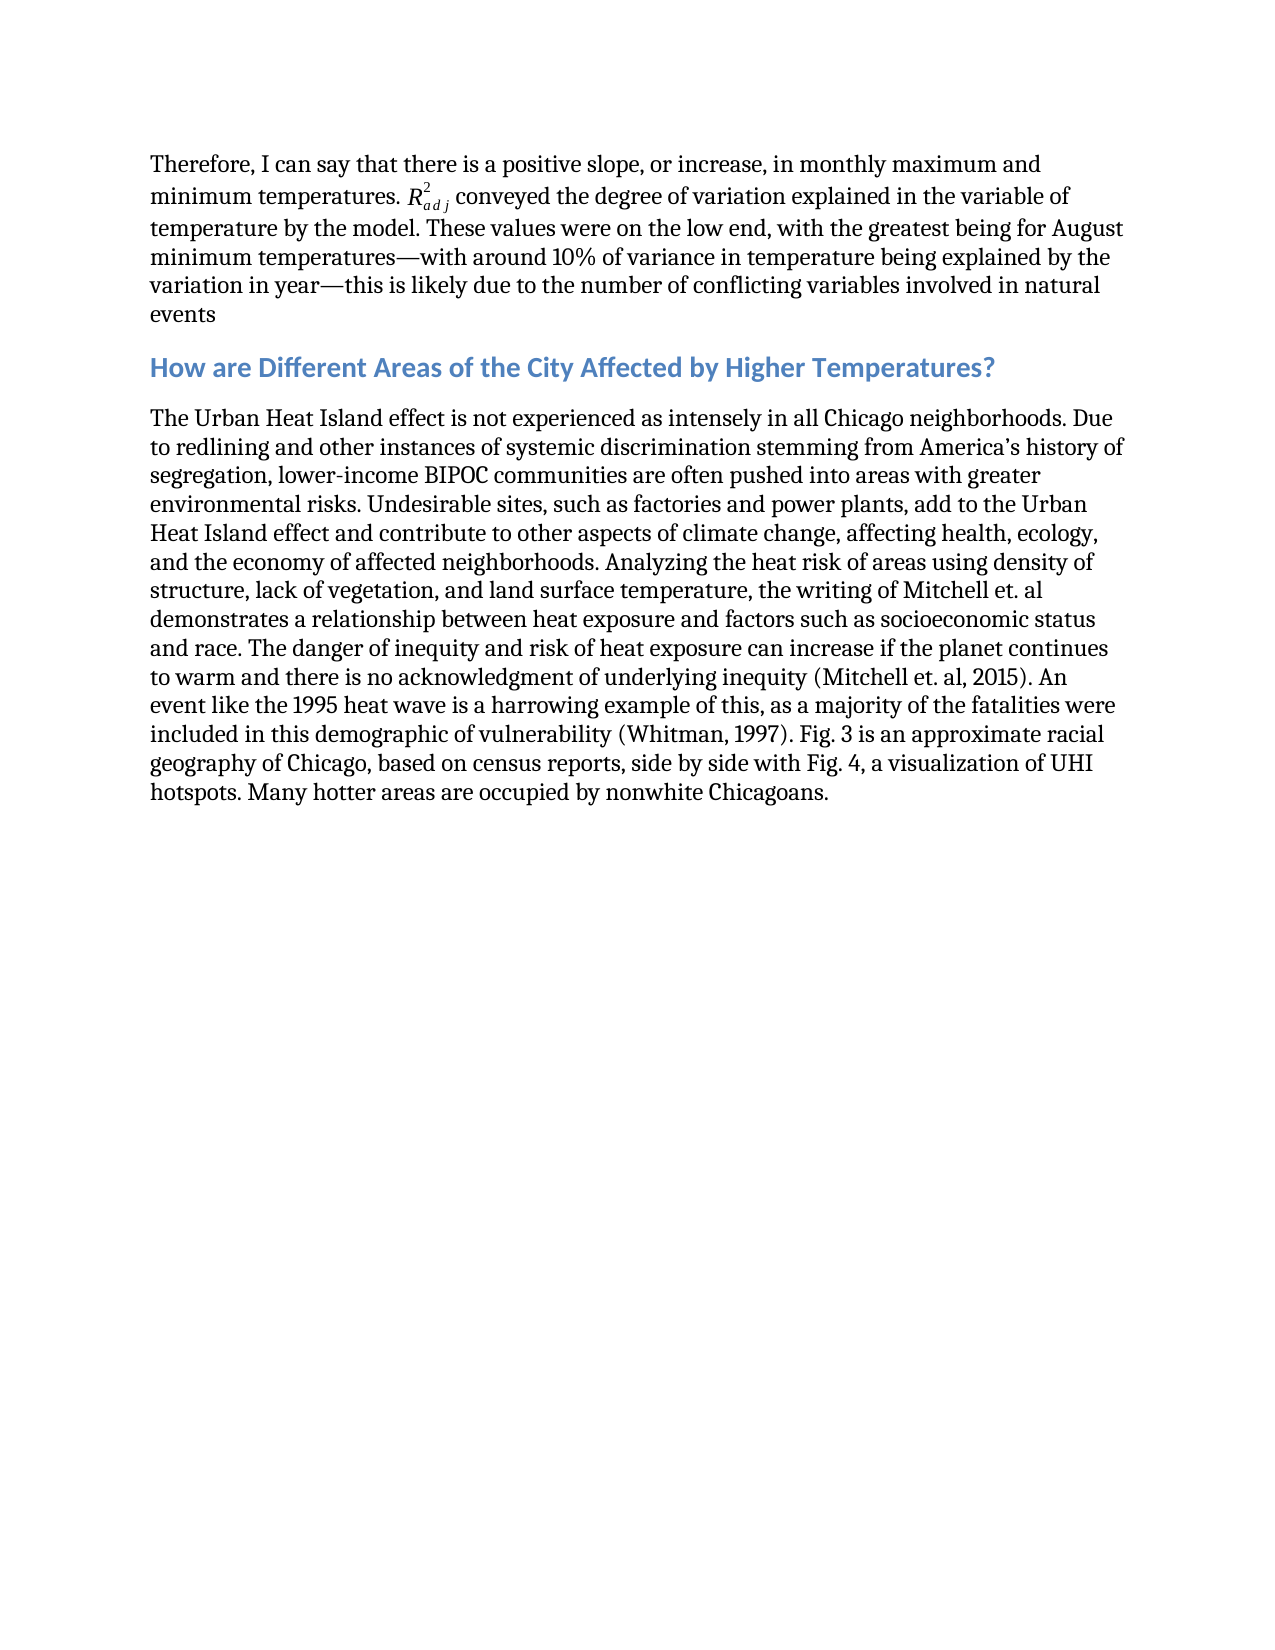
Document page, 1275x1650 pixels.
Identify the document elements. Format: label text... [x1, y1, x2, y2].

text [150, 150, 1125, 329]
text The Urban Heat Island effect is not experienced as intensely in all Chicago neighborhoods. Due to redlining and other instances of systemic discrimination stemming from America’s history of segregation, lower-income BIPOC communities are often pushed into areas with greater environmental risks. Undesirable sites, such as factories and power plants, add to the Urban Heat Island effect and contribute to other aspects of climate change, affecting health, ecology, and the economy of affected neighborhoods. Analyzing the heat risk of areas using density of structure, lack of vegetation, and land surface temperature, the writing of Mitchell et. al demonstrates a relationship between heat exposure and factors such as socioeconomic status and race. The danger of inequity and risk of heat exposure can increase if the planet continues to warm and there is no acknowledgment of underlying inequity (Mitchell et. al, 2015). An event like the 1995 heat wave is a harrowing example of this, as a majority of the fatalities were included in this demographic of vulnerability (Whitman, 1997). Fig. 3 is an approximate racial geography of Chicago, based on census reports, side by side with Fig. 4, a visualization of UHI hotspots. Many hotter areas are occupied by nonwhite Chicagoans. [150, 404, 1125, 806]
subtitle How are Different Areas of the City Affected by Higher Temperatures? [150, 349, 1125, 385]
